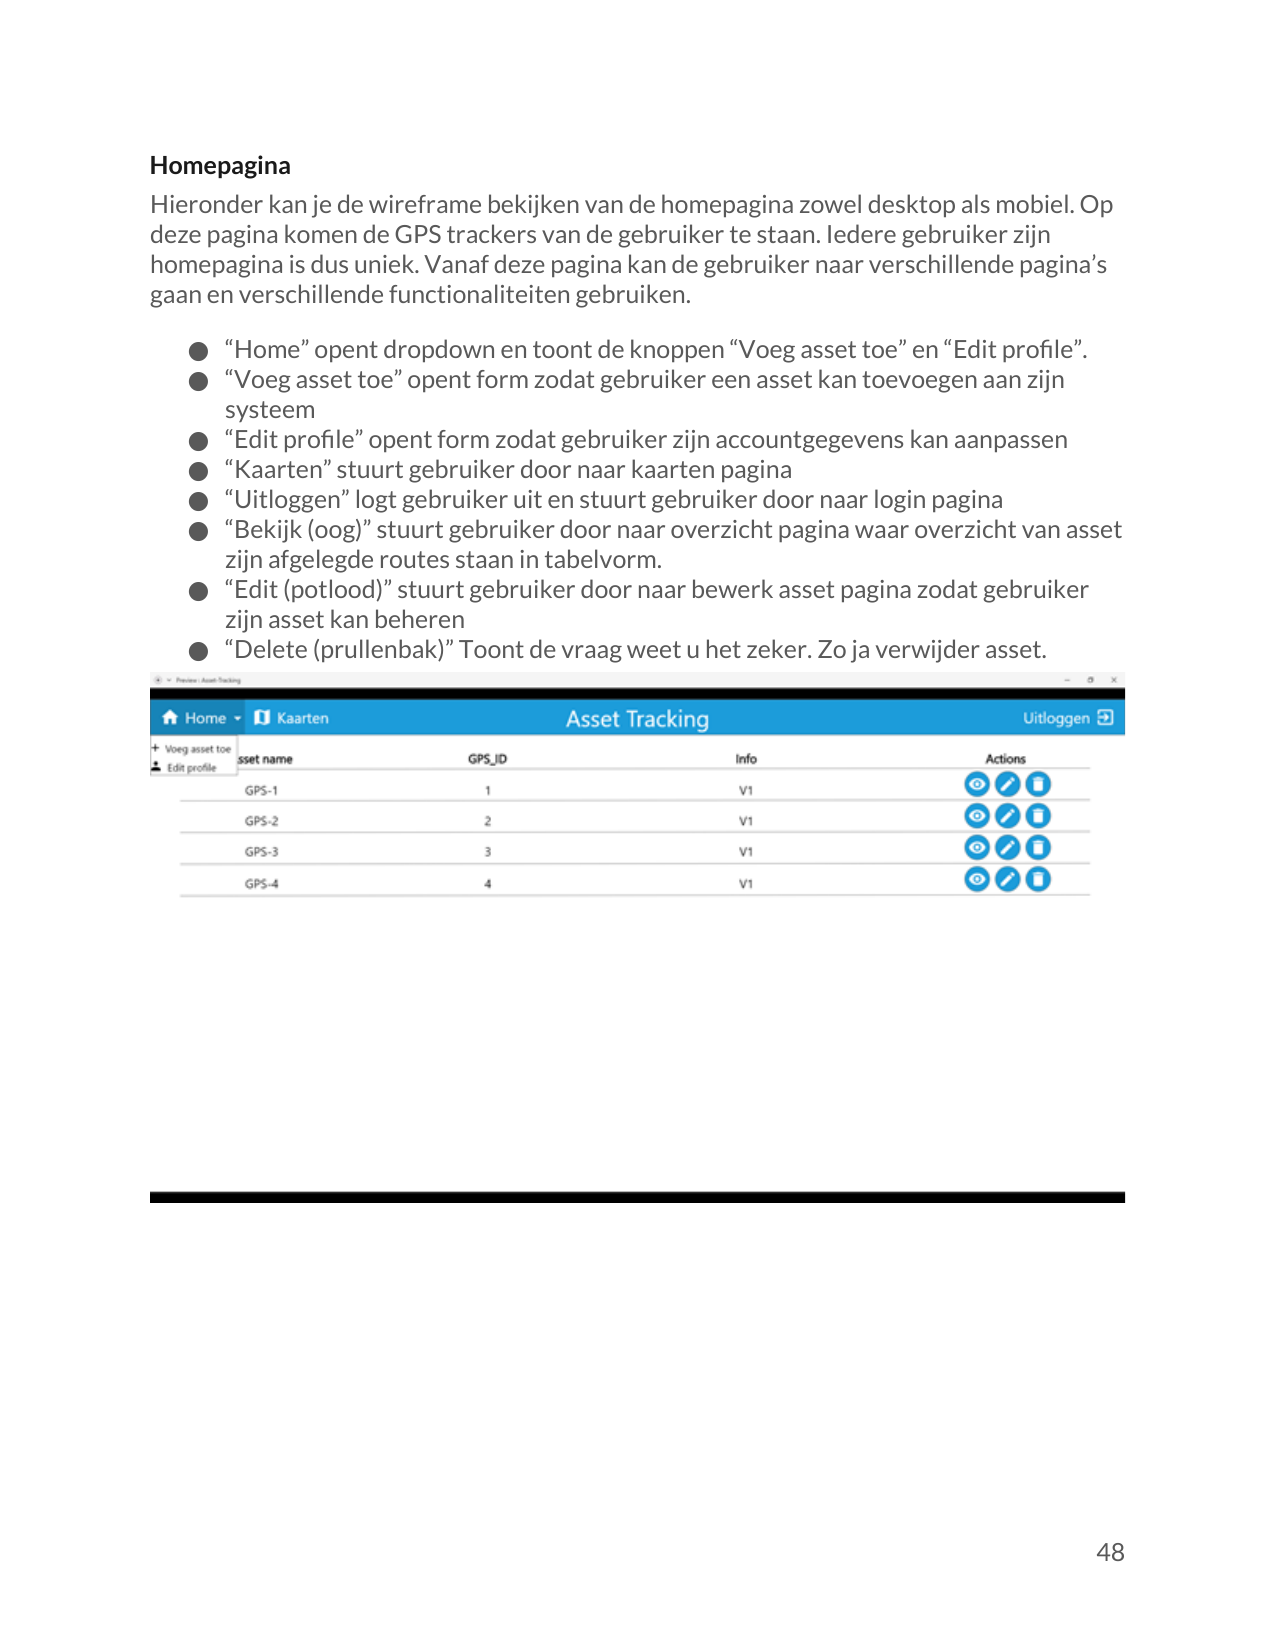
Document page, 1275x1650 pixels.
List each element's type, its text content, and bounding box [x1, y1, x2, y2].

list “Edit (potlood)” stuurt gebruiker door naar bewerk asset pagina zodat gebruiker zijn asset kan beheren [187, 574, 1125, 634]
list “Edit profile” opent form zodat gebruiker zijn accountgegevens kan aanpassen [187, 424, 1125, 454]
subtitle Homepagina [149, 150, 1125, 180]
list “Delete (prullenbak)” Toont de vraag weet u het zeker. Zo ja verwijder asset. [187, 634, 1125, 664]
list “Voeg asset toe” opent form zodat gebruiker een asset kan toevoegen aan zijn systeem [187, 364, 1125, 424]
picture [150, 672, 1125, 1203]
list “Kaarten” stuurt gebruiker door naar kaarten pagina [187, 454, 1125, 484]
list “Uitloggen” logt gebruiker uit en stuurt gebruiker door naar login pagina [187, 484, 1125, 514]
list “Home” opent dropdown en toont de knoppen “Voeg asset toe” en “Edit profile”. [187, 334, 1125, 364]
text Hieronder kan je de wireframe bekijken van de homepagina zowel desktop als mobiel. Op deze pagina komen de GPS trackers van de gebruiker te staan. Iedere gebruiker zijn homepagina is dus uniek. Vanaf deze pagina kan de gebruiker naar verschillende pagina’s gaan en verschillende functionaliteiten gebruiken. [150, 189, 1125, 309]
list “Bekijk (oog)” stuurt gebruiker door naar overzicht pagina waar overzicht van asset zijn afgelegde routes staan in tabelvorm. [187, 514, 1125, 574]
